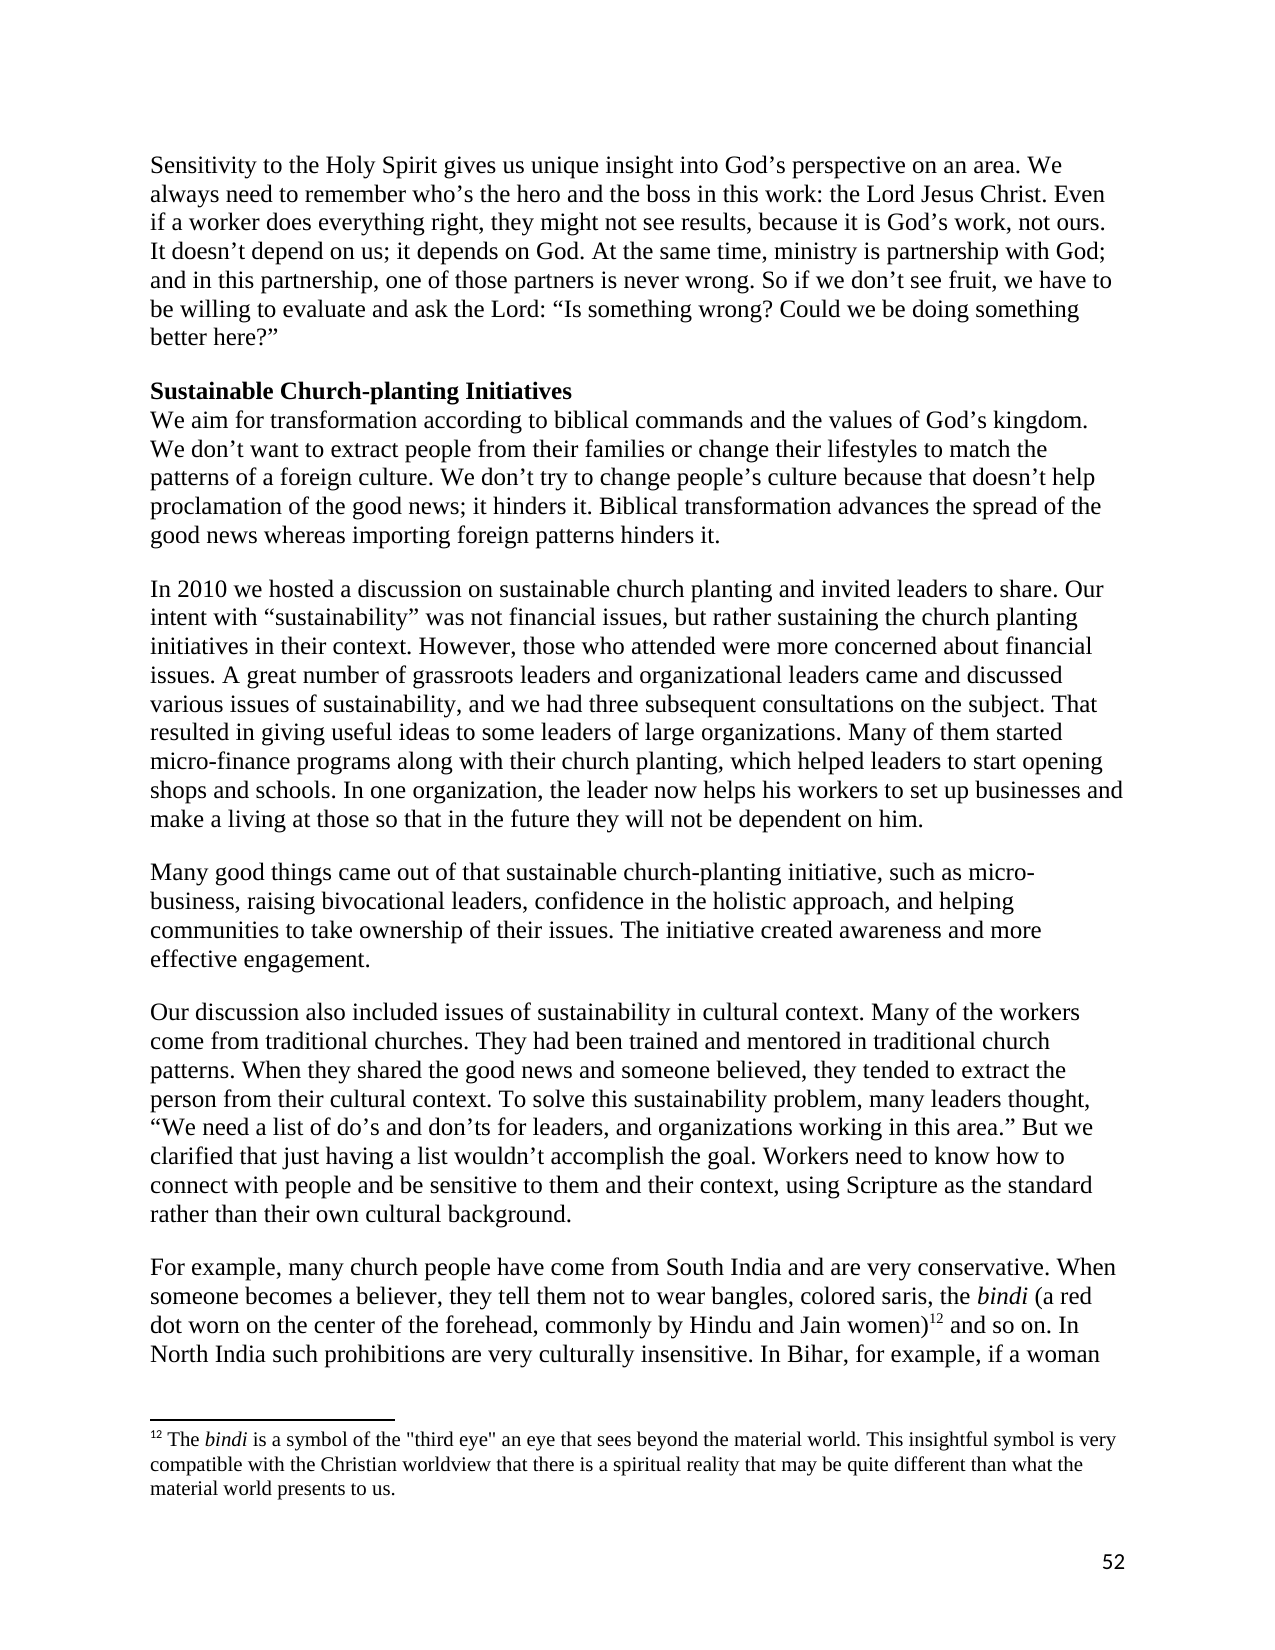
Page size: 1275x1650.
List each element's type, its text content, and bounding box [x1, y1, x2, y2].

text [150, 1252, 1125, 1367]
text Sensitivity to the Holy Spirit gives us unique insight into God’s perspective on an area. We always need to remember who’s the hero and the boss in this work: the Lord Jesus Christ. Even if a worker does everything right, they might not see results, because it is God’s work, not ours. It doesn’t depend on us; it depends on God. At the same time, ministry is partnership with God; and in this partnership, one of those partners is never wrong. So if we don’t see fruit, we have to be willing to evaluate and ask the Lord: “Is something wrong? Could we be doing something better here?” [150, 150, 1125, 351]
text Our discussion also included issues of sustainability in cultural context. Many of the workers come from traditional churches. They had been trained and mentored in traditional church patterns. When they shared the good news and someone believed, they tended to extract the person from their cultural context. To solve this sustainability problem, many leaders thought, “We need a list of do’s and don’ts for leaders, and organizations working in this area.” But we clarified that just having a list wouldn’t accomplish the goal. Workers need to know how to connect with people and be sensitive to them and their context, using Scripture as the standard rather than their own cultural background. [150, 997, 1125, 1227]
text We aim for transformation according to biblical commands and the values of God’s kingdom. We don’t want to extract people from their families or change their lifestyles to match the patterns of a foreign culture. We don’t try to change people’s culture because that doesn’t help proclamation of the good news; it hinders it. Biblical transformation advances the spread of the good news whereas importing foreign patterns hinders it. [150, 405, 1125, 549]
text Many good things came out of that sustainable church-planting initiative, such as micro-business, raising bivocational leaders, confidence in the holistic approach, and helping communities to take ownership of their issues. The initiative created awareness and more effective engagement. [150, 857, 1125, 972]
text Sustainable Church-planting Initiatives [150, 376, 1125, 405]
text In 2010 we hosted a discussion on sustainable church planting and invited leaders to share. Our intent with “sustainability” was not financial issues, but rather sustaining the church planting initiatives in their context. However, those who attended were more concerned about financial issues. A great number of grassroots leaders and organizational leaders came and discussed various issues of sustainability, and we had three subsequent consultations on the subject. That resulted in giving useful ideas to some leaders of large organizations. Many of them started micro-finance programs along with their church planting, which helped leaders to start opening shops and schools. In one organization, the leader now helps his workers to set up businesses and make a living at those so that in the future they will not be dependent on him. [150, 574, 1125, 832]
